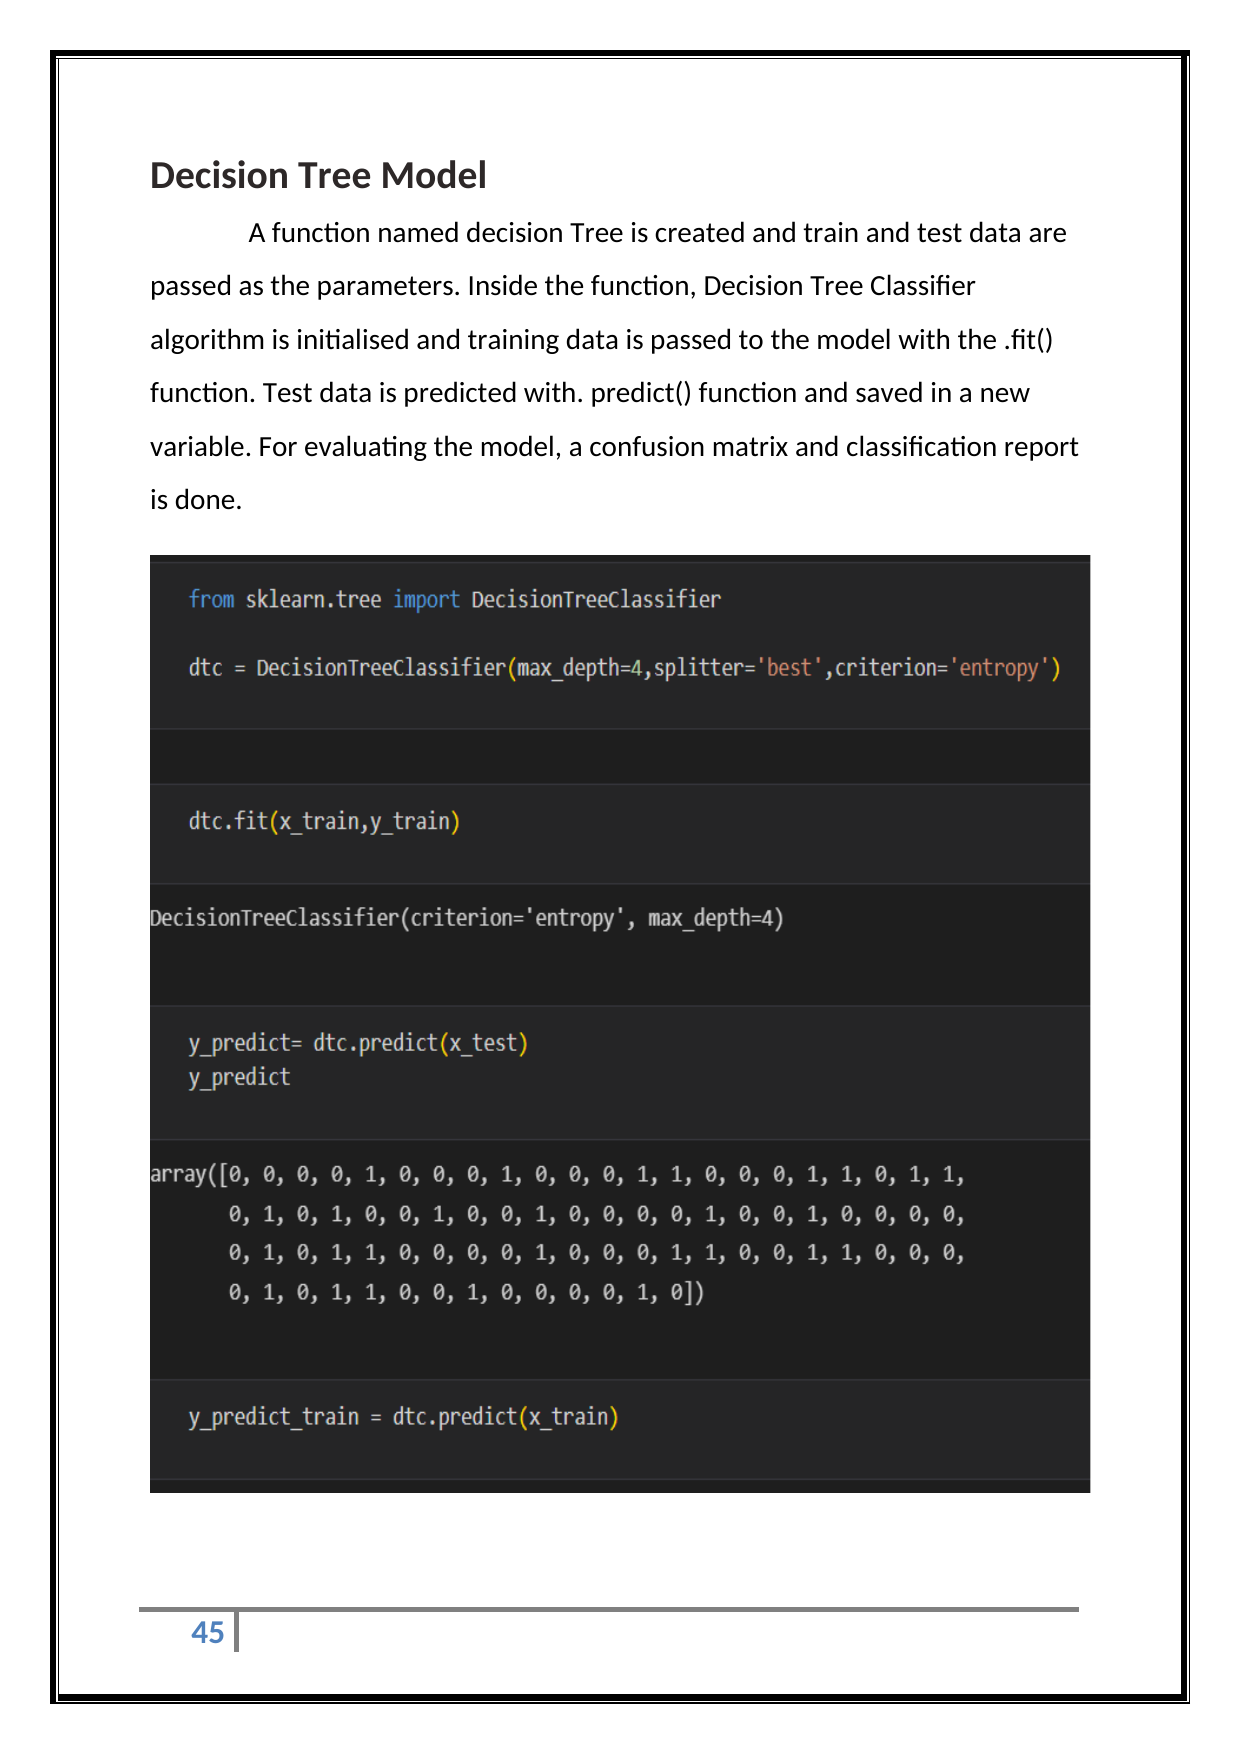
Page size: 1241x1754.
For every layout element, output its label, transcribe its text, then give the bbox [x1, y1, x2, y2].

picture [150, 555, 1091, 1493]
text A function named decision Tree is created and train and test data are passed as the parameters. Inside the function, Decision Tree Classifier algorithm is initialised and training data is passed to the model with the .fit() function. Test data is predicted with. predict() function and saved in a new variable. For evaluating the model, a confusion matrix and classification report is done. [150, 214, 1090, 517]
subtitle Decision Tree Model [150, 150, 1090, 198]
